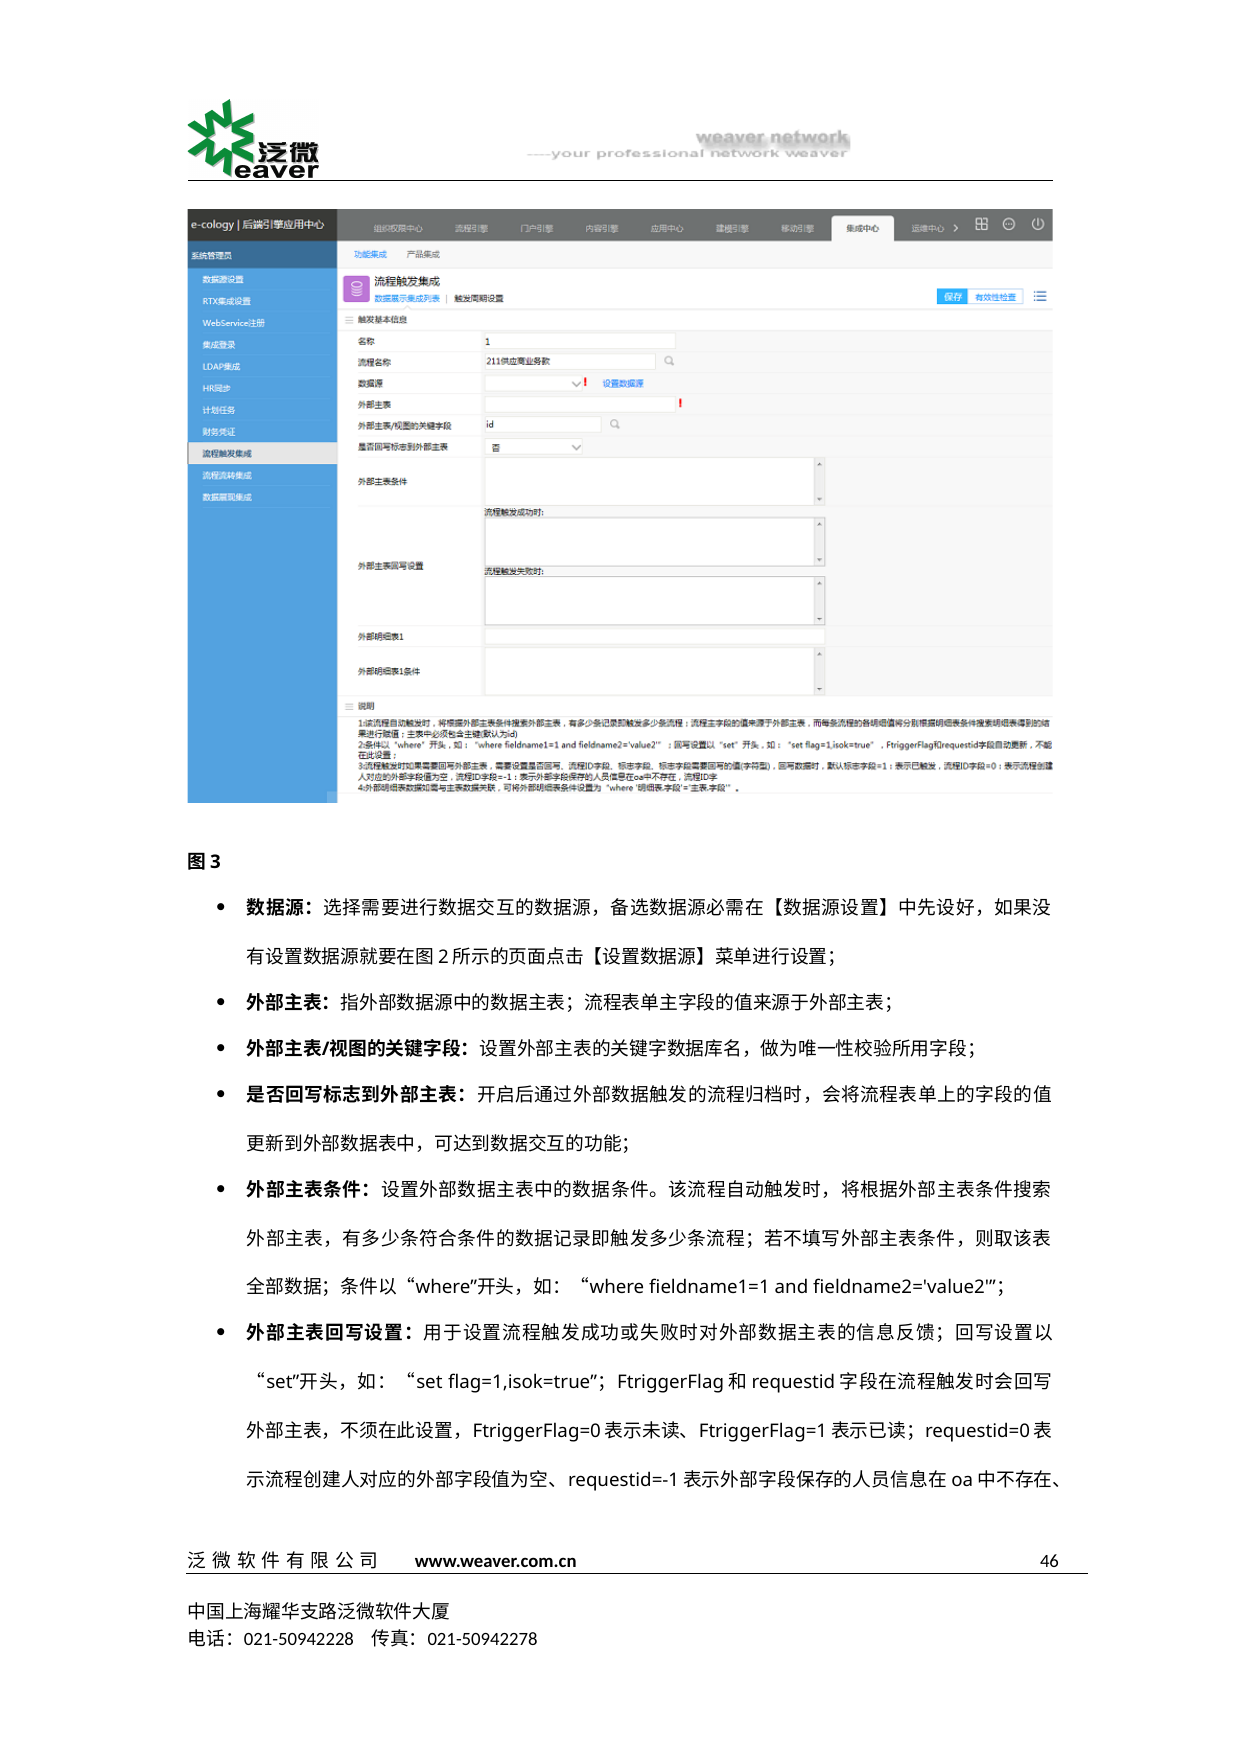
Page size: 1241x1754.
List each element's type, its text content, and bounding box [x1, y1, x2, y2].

list 数据源：选择需要进行数据交互的数据源，备选数据源必需在【数据源设置】中先设好，如果没有设置数据源就要在图2所示的页面点击【设置数据源】菜单进行设置； [217, 890, 1053, 971]
text 图3 [187, 844, 1053, 877]
list 外部主表：指外部数据源中的数据主表；流程表单主字段的值来源于外部主表； [217, 985, 1053, 1017]
list 是否回写标志到外部主表：开启后通过外部数据触发的流程归档时，会将流程表单上的字段的值更新到外部数据表中，可达到数据交互的功能； [217, 1077, 1053, 1158]
picture [187, 99, 319, 178]
list 外部主表条件：设置外部数据主表中的数据条件。该流程自动触发时，将根据外部主表条件搜索外部主表，有多少条符合条件的数据记录即触发多少条流程；若不填写外部主表条件，则取该表全部数据；条件以“where”开头，如：“where fieldname1=1 and fieldname2='value2'”； [217, 1172, 1053, 1302]
picture [187, 209, 1053, 803]
list 外部主表/视图的关键字段：设置外部主表的关键字数据库名，做为唯一性校验所用字段； [217, 1031, 1053, 1063]
picture [475, 88, 851, 178]
